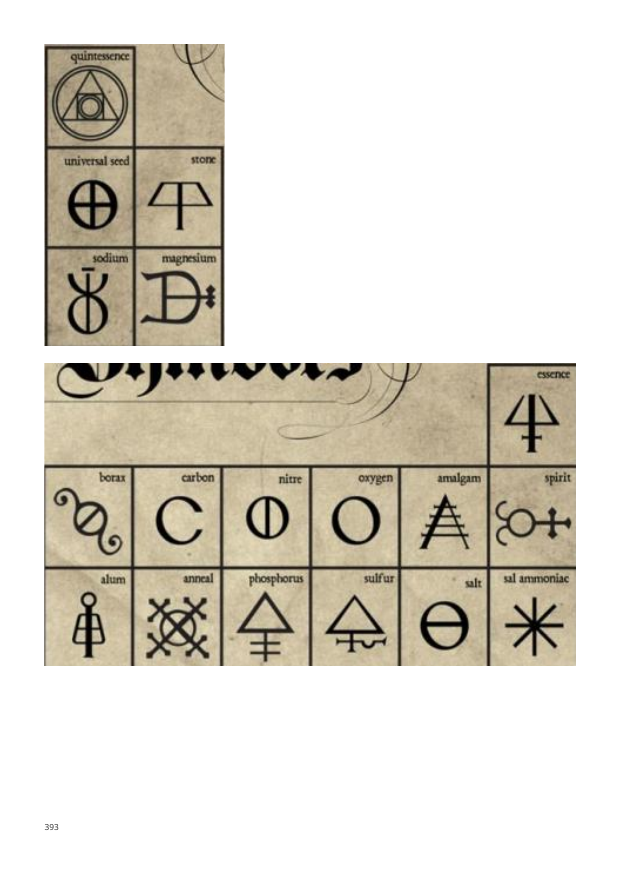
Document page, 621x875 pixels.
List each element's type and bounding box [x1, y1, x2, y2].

picture [44, 363, 576, 666]
picture [44, 44, 225, 346]
